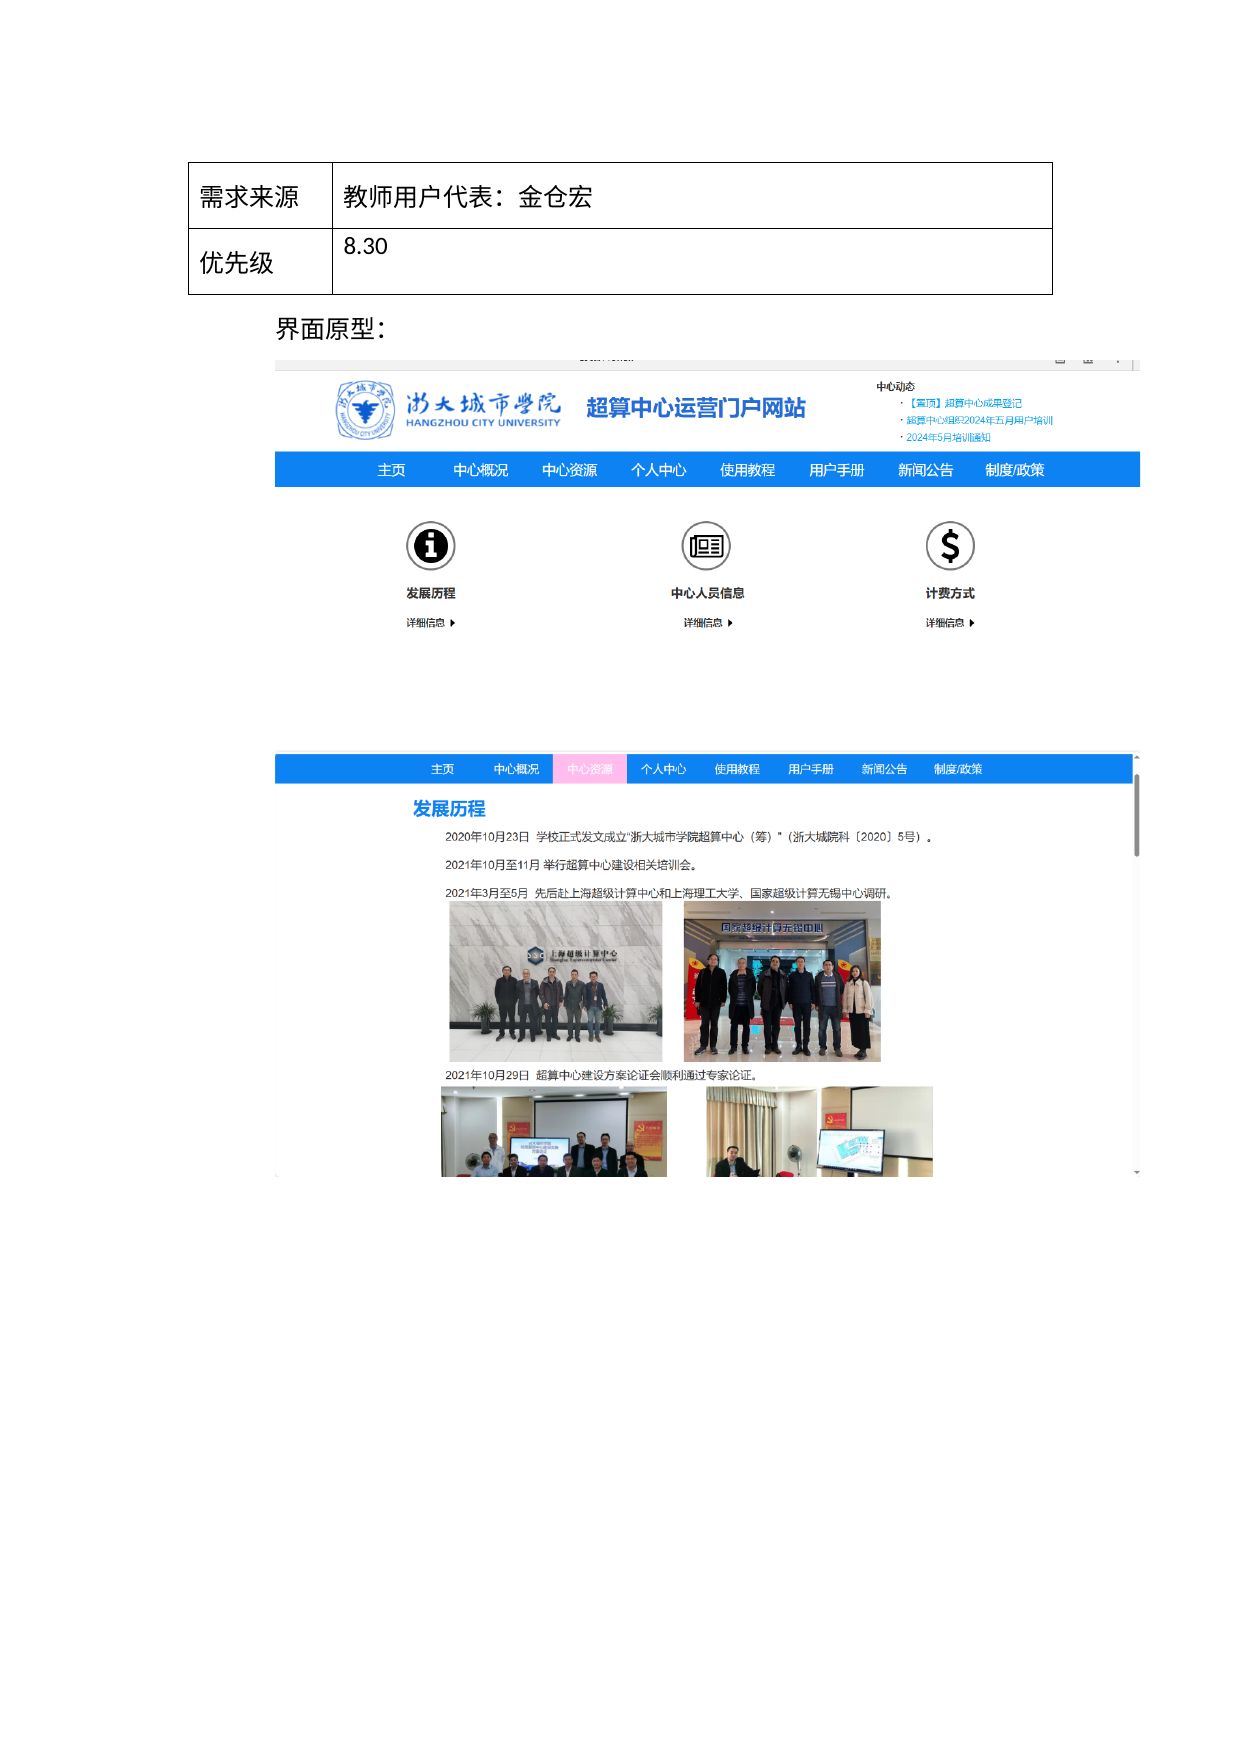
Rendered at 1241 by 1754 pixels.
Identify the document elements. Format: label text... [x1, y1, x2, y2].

text 界面原型： [231, 295, 1053, 360]
picture [275, 750, 1140, 1177]
table_cell 教师用户代表：金仓宏 [333, 163, 1052, 228]
table_cell 需求来源 [189, 163, 332, 228]
picture [275, 360, 1141, 695]
table_cell 优先级 [189, 229, 332, 294]
table_cell 8.30 [333, 229, 1052, 294]
